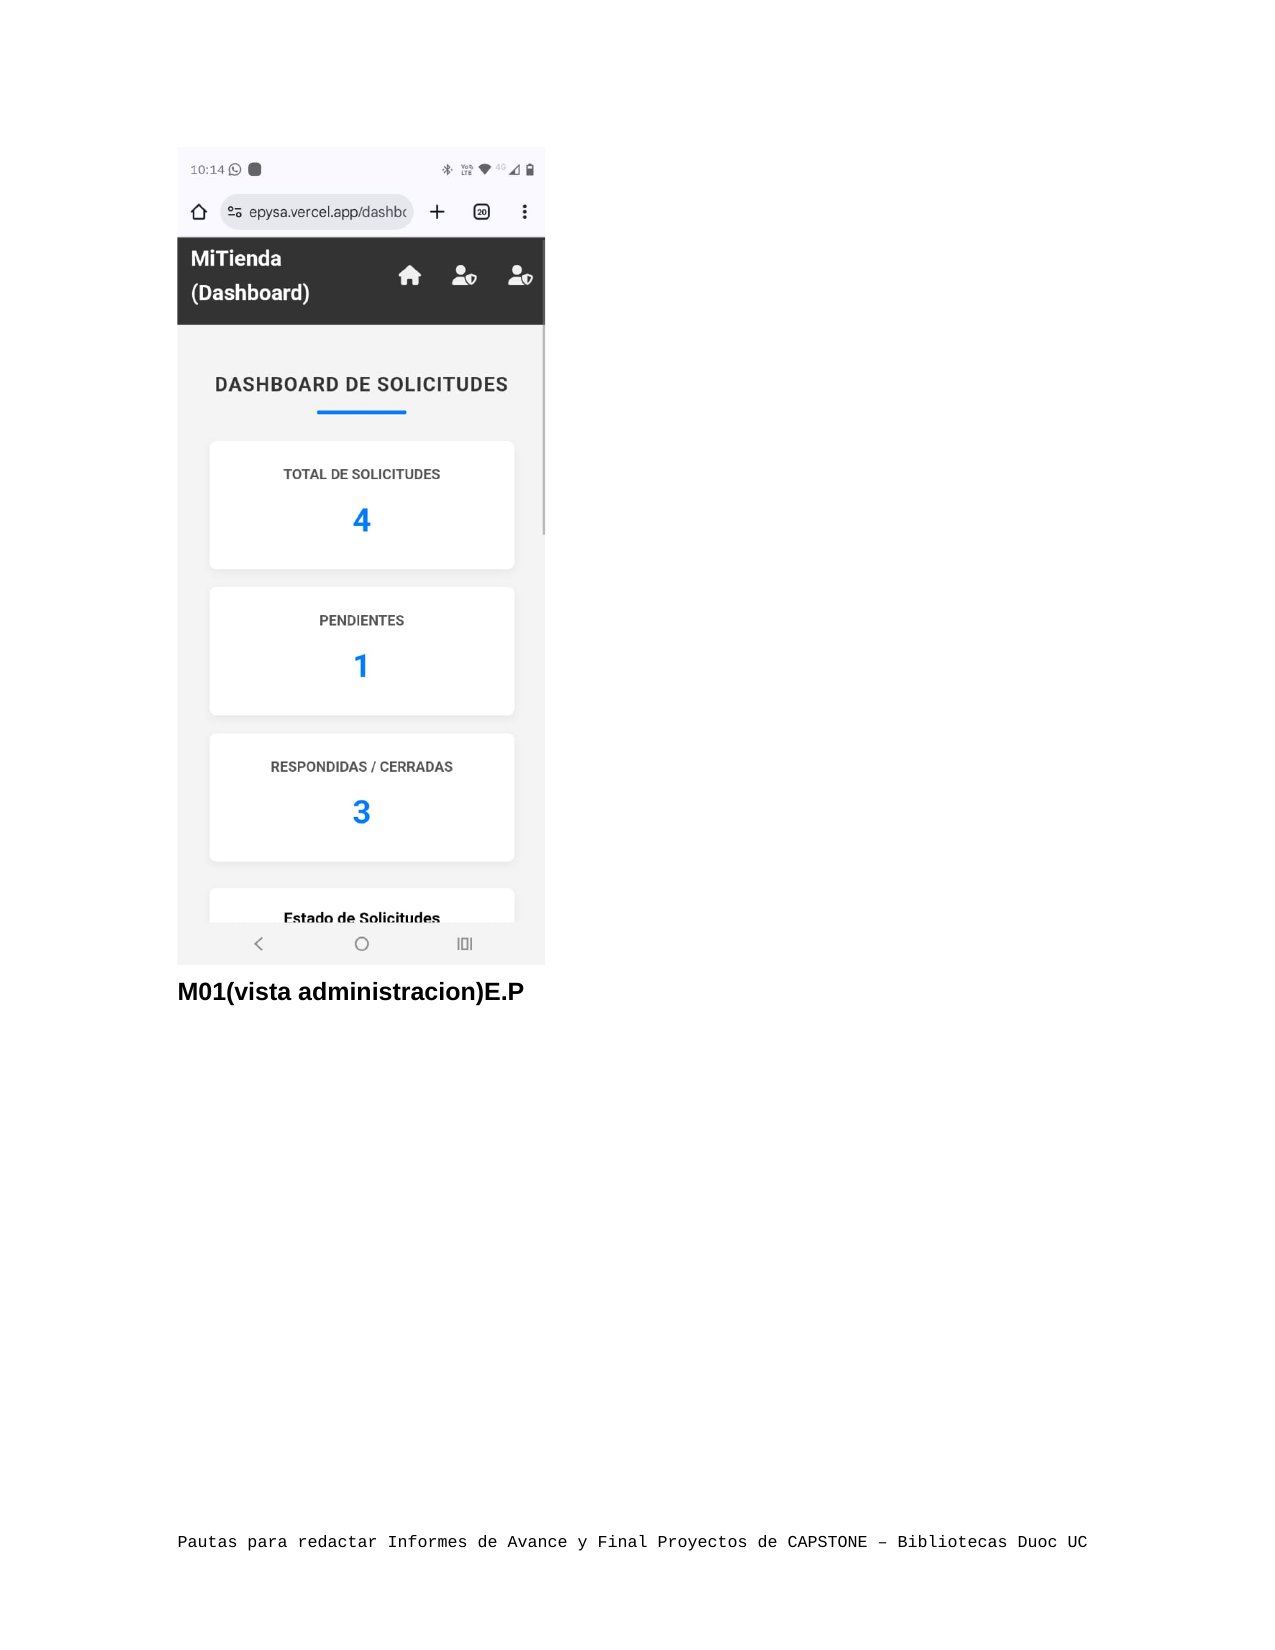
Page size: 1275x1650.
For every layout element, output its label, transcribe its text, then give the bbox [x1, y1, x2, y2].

picture [177, 147, 546, 965]
text M01(vista administracion)E.P [177, 977, 1098, 1005]
